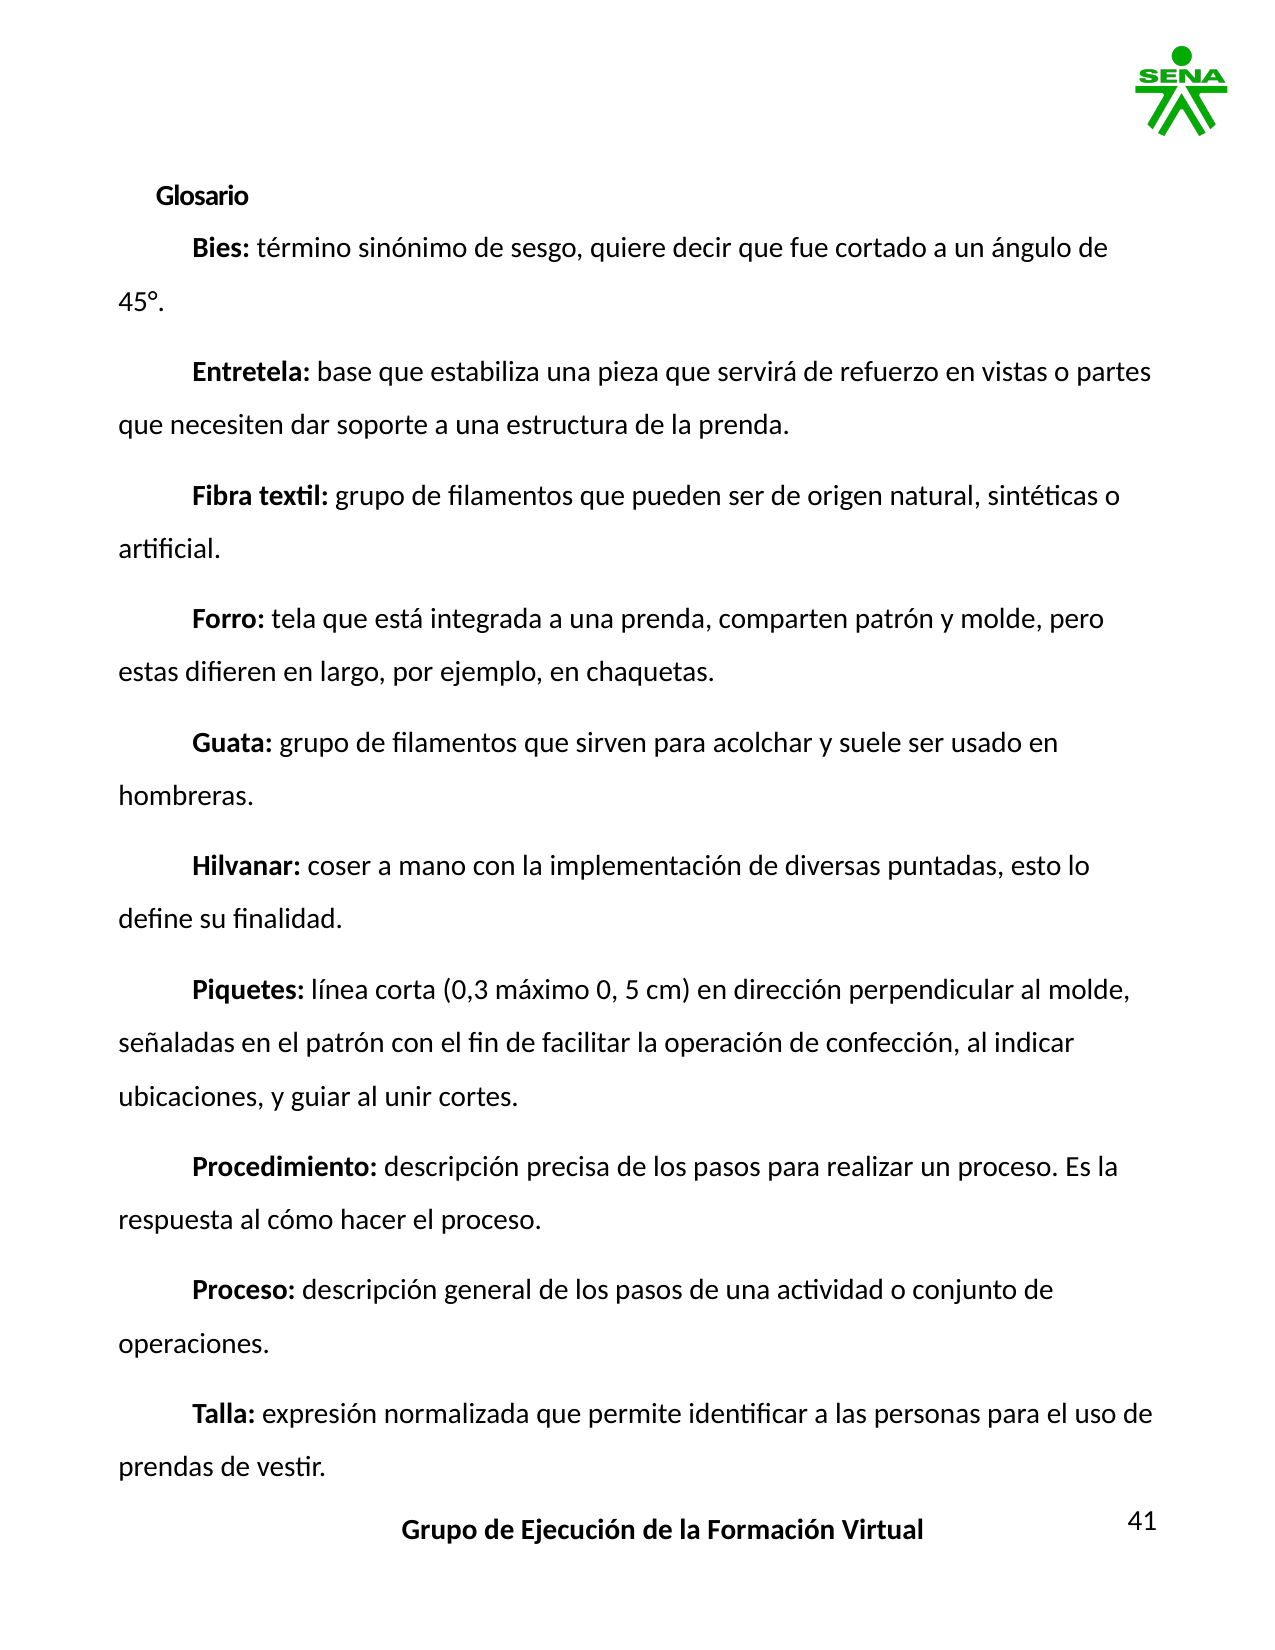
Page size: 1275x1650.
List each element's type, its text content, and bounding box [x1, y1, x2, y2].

text Piquetes: línea corta (0,3 máximo 0, 5 cm) en dirección perpendicular al molde, señaladas en el patrón con el fin de facilitar la operación de confección, al indicar ubicaciones, y guiar al unir cortes. [118, 971, 1157, 1113]
text Hilvanar: coser a mano con la implementación de diversas puntadas, esto lo define su finalidad. [118, 847, 1157, 936]
text Entretela: base que estabiliza una pieza que servirá de refuerzo en vistas o partes que necesiten dar soporte a una estructura de la prenda. [118, 353, 1157, 442]
text Talla: expresión normalizada que permite identificar a las personas para el uso de prendas de vestir. [118, 1395, 1157, 1484]
text Fibra textil: grupo de filamentos que pueden ser de origen natural, sintéticas o artificial. [118, 477, 1157, 566]
subtitle Glosario [156, 177, 1157, 213]
picture [1135, 46, 1228, 136]
text Forro: tela que está integrada a una prenda, comparten patrón y molde, pero estas difieren en largo, por ejemplo, en chaquetas. [118, 600, 1157, 689]
text Proceso: descripción general de los pasos de una actividad o conjunto de operaciones. [118, 1271, 1157, 1360]
text Bies: término sinónimo de sesgo, quiere decir que fue cortado a un ángulo de 45°. [118, 229, 1157, 318]
text Guata: grupo de filamentos que sirven para acolchar y suele ser usado en hombreras. [118, 724, 1157, 813]
text Procedimiento: descripción precisa de los pasos para realizar un proceso. Es la respuesta al cómo hacer el proceso. [118, 1148, 1157, 1237]
